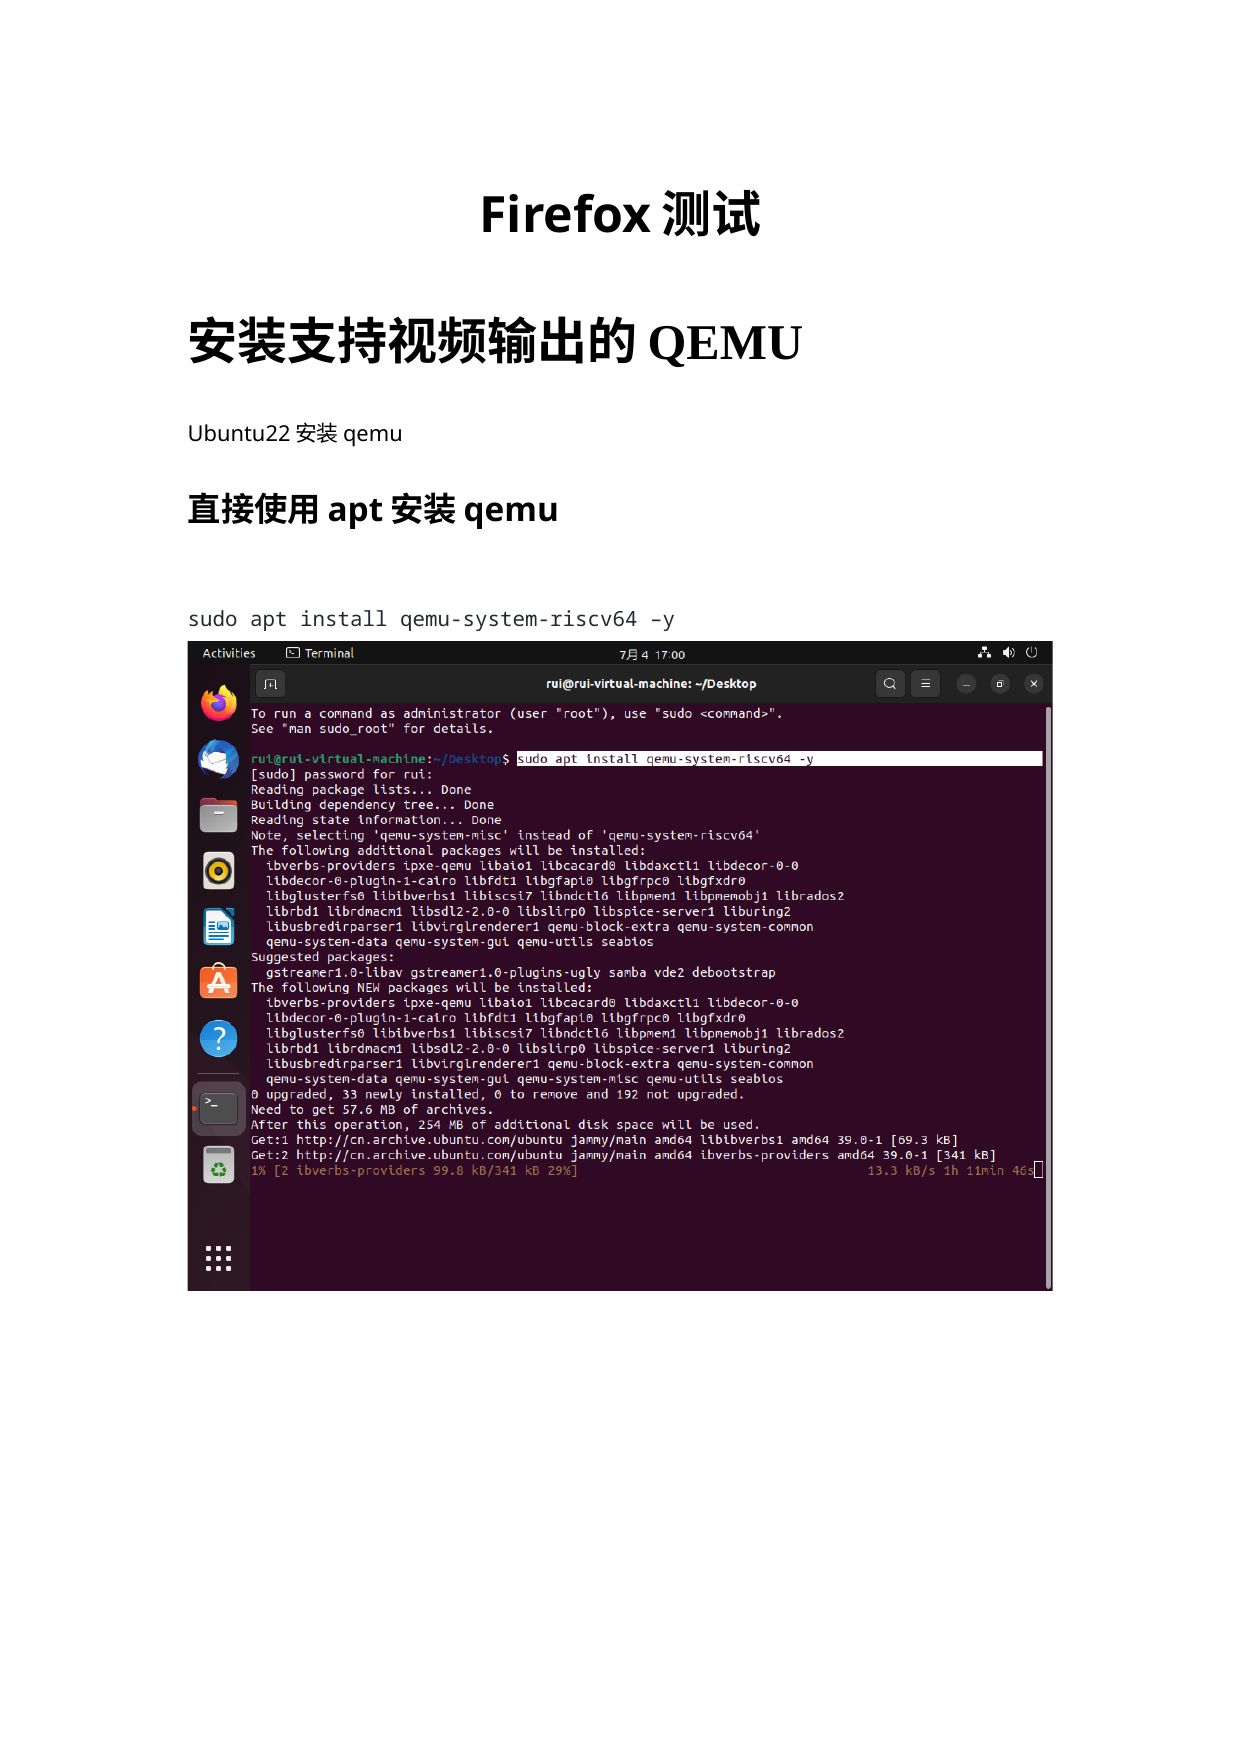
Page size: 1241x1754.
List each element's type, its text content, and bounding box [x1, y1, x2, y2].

subtitle 安装支持视频输出的QEMU [187, 289, 1053, 386]
subtitle 直接使用apt安装qemu [187, 475, 1053, 540]
subtitle Firefox测试 [187, 162, 1053, 259]
text Ubuntu22安装qemu [187, 415, 1053, 448]
text sudo apt install qemu-system-riscv64 –y [187, 602, 1053, 635]
picture [187, 641, 1053, 1291]
